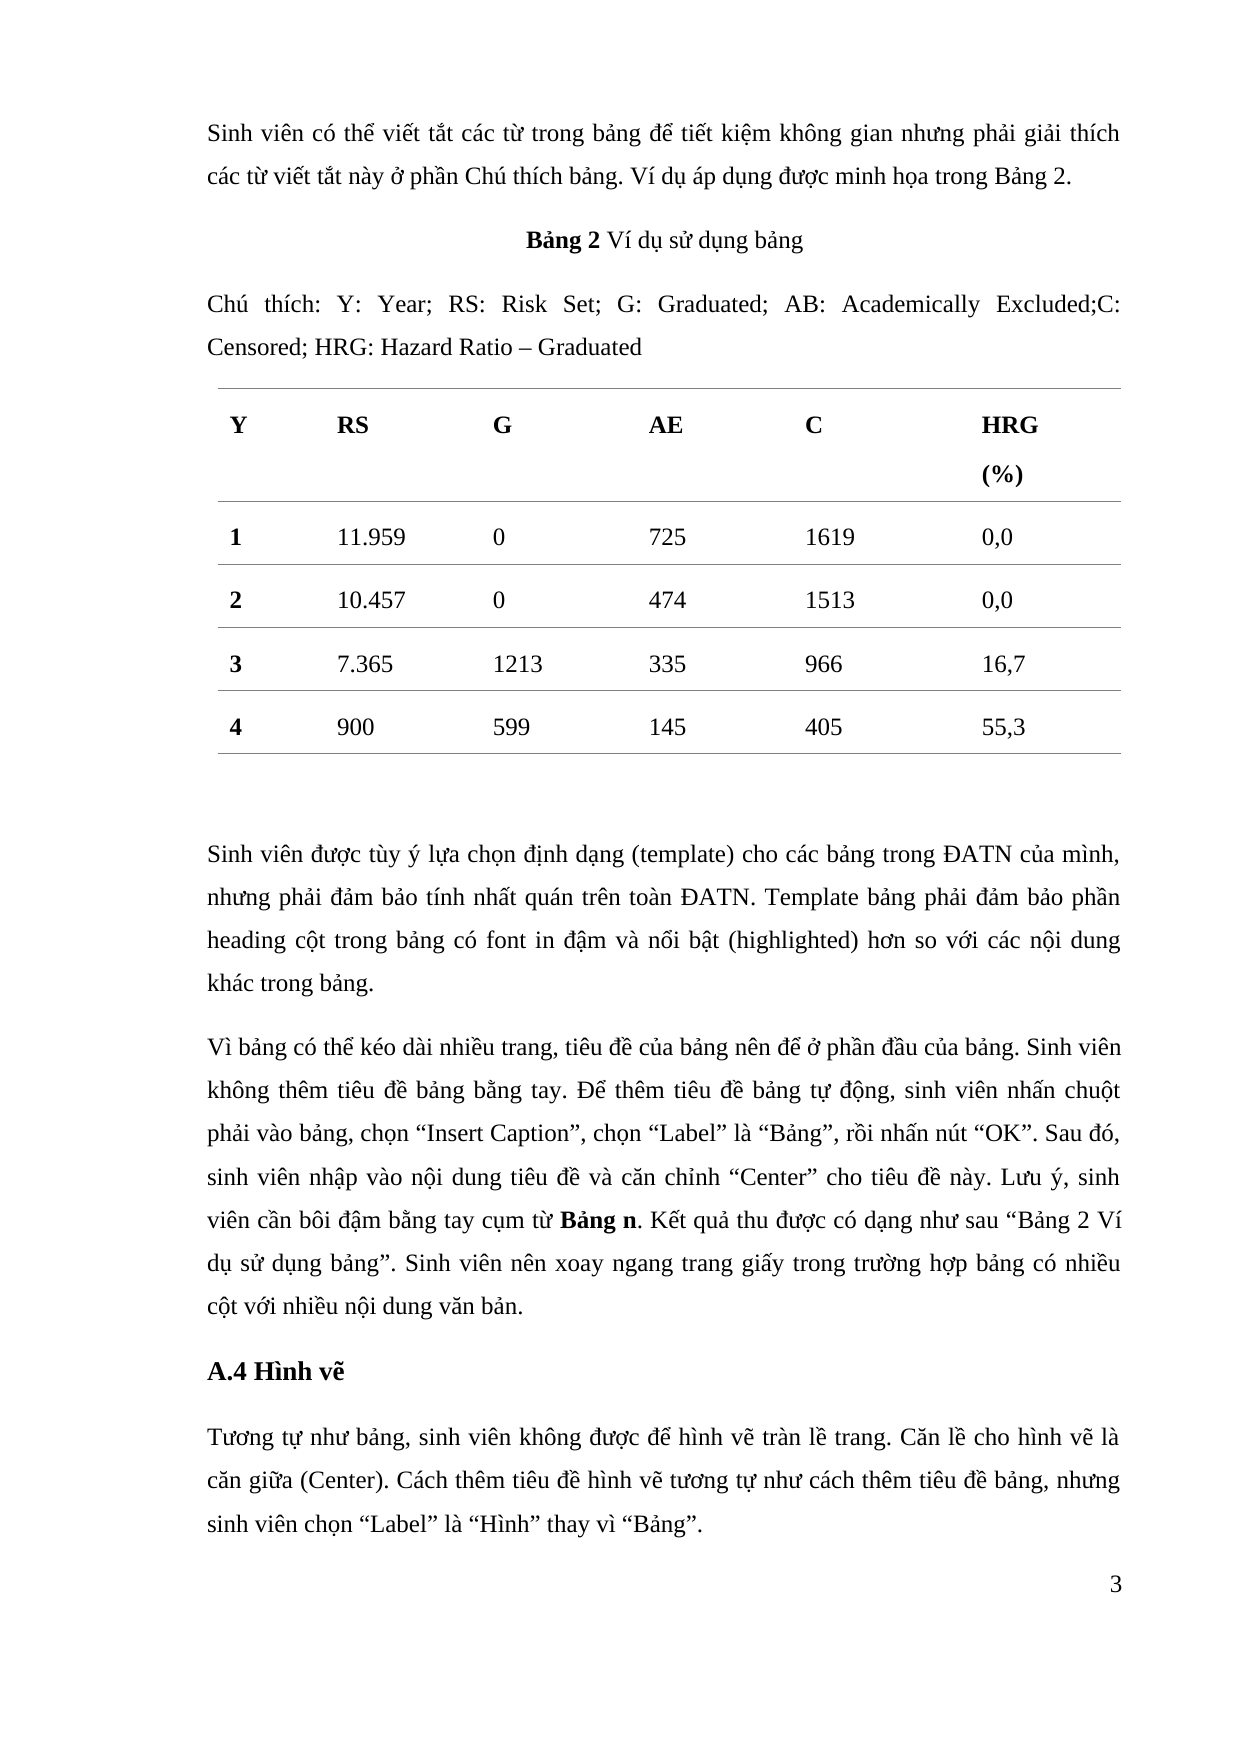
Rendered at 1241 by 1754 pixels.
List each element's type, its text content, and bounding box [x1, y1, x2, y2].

table_cell 55,3 [970, 691, 1121, 753]
table_cell 11.959 [326, 502, 481, 564]
table_cell 0 [481, 565, 637, 627]
table_header RS [326, 389, 481, 501]
table_cell 1 [218, 502, 326, 564]
table_cell 2 [218, 565, 326, 627]
table_cell 145 [638, 691, 793, 753]
table_cell 599 [481, 691, 637, 753]
table_header G [481, 389, 637, 501]
text Vì bảng có thể kéo dài nhiều trang, tiêu đề của bảng nên để ở phần đầu của bảng. Sinh viên không thêm tiêu đề bảng bằng tay. Để thêm tiêu đề bảng tự động, sinh viên nhấn chuột phải vào bảng, chọn “Insert Caption”, chọn “Label” là “Bảng”, rồi nhấn nút “OK”. Sau đó, sinh viên nhập vào nội dung tiêu đề và căn chỉnh “Center” cho tiêu đề này. Lưu ý, sinh viên cần bôi đậm bằng tay cụm từ Bảng n. Kết quả thu được có dạng như sau “Bảng 2 Ví dụ sử dụng bảng”. Sinh viên nên xoay ngang trang giấy trong trường hợp bảng có nhiều cột với nhiều nội dung văn bản. [207, 1032, 1122, 1320]
table_cell 0,0 [970, 565, 1121, 627]
table_cell 335 [638, 628, 793, 690]
text Bảng 2 Ví dụ sử dụng bảng [207, 225, 1122, 254]
table_header AE [638, 389, 793, 501]
table_cell 725 [638, 502, 793, 564]
table_cell 1213 [481, 628, 637, 690]
table_header Y [218, 389, 326, 501]
table_cell 900 [326, 691, 481, 753]
subtitle Hình vẽ [207, 1355, 1122, 1386]
table_cell 0 [481, 502, 637, 564]
table_cell 1513 [794, 565, 970, 627]
text Sinh viên có thể viết tắt các từ trong bảng để tiết kiệm không gian nhưng phải giải thích các từ viết tắt này ở phần Chú thích bảng. Ví dụ áp dụng được minh họa trong Bảng 2. [207, 118, 1122, 190]
table_cell 4 [218, 691, 326, 753]
table_header HRG (%) [970, 389, 1121, 501]
table_cell 966 [794, 628, 970, 690]
table_cell 16,7 [970, 628, 1121, 690]
table_cell 3 [218, 628, 326, 690]
table_header C [794, 389, 970, 501]
table_cell 10.457 [326, 565, 481, 627]
table_cell 1619 [794, 502, 970, 564]
text Tương tự như bảng, sinh viên không được để hình vẽ tràn lề trang. Căn lề cho hình vẽ là căn giữa (Center). Cách thêm tiêu đề hình vẽ tương tự như cách thêm tiêu đề bảng, nhưng sinh viên chọn “Label” là “Hình” thay vì “Bảng”. [207, 1422, 1122, 1537]
table_cell 7.365 [326, 628, 481, 690]
table_cell 405 [794, 691, 970, 753]
text Sinh viên được tùy ý lựa chọn định dạng (template) cho các bảng trong ĐATN của mình, nhưng phải đảm bảo tính nhất quán trên toàn ĐATN. Template bảng phải đảm bảo phần heading cột trong bảng có font in đậm và nổi bật (highlighted) hơn so với các nội dung khác trong bảng. [207, 839, 1122, 997]
table_cell 0,0 [970, 502, 1121, 564]
table_cell 474 [638, 565, 793, 627]
text Chú thích: Y: Year; RS: Risk Set; G: Graduated; AB: Academically Excluded;C: Censored; HRG: Hazard Ratio – Graduated [207, 289, 1122, 361]
